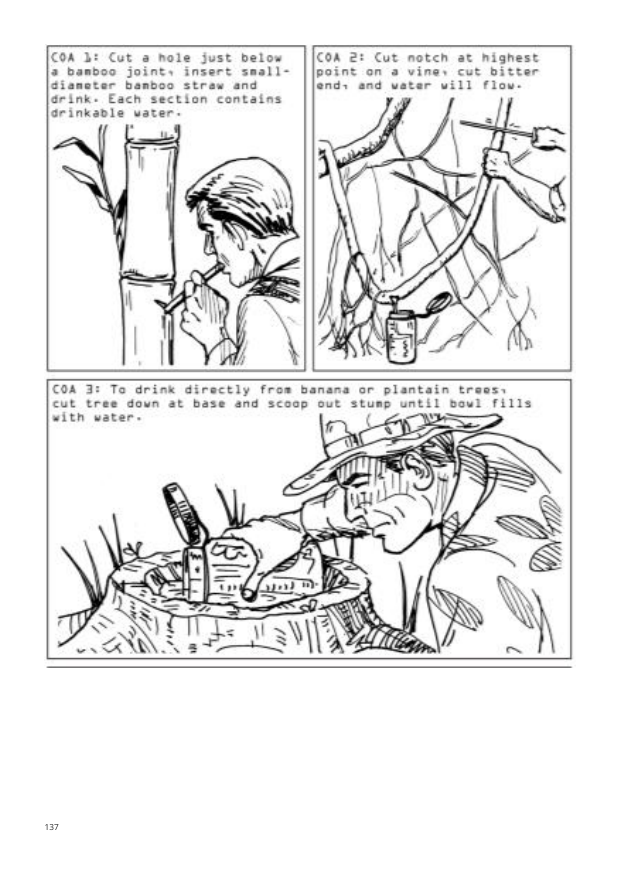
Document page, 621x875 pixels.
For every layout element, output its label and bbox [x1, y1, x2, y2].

picture [44, 44, 576, 668]
